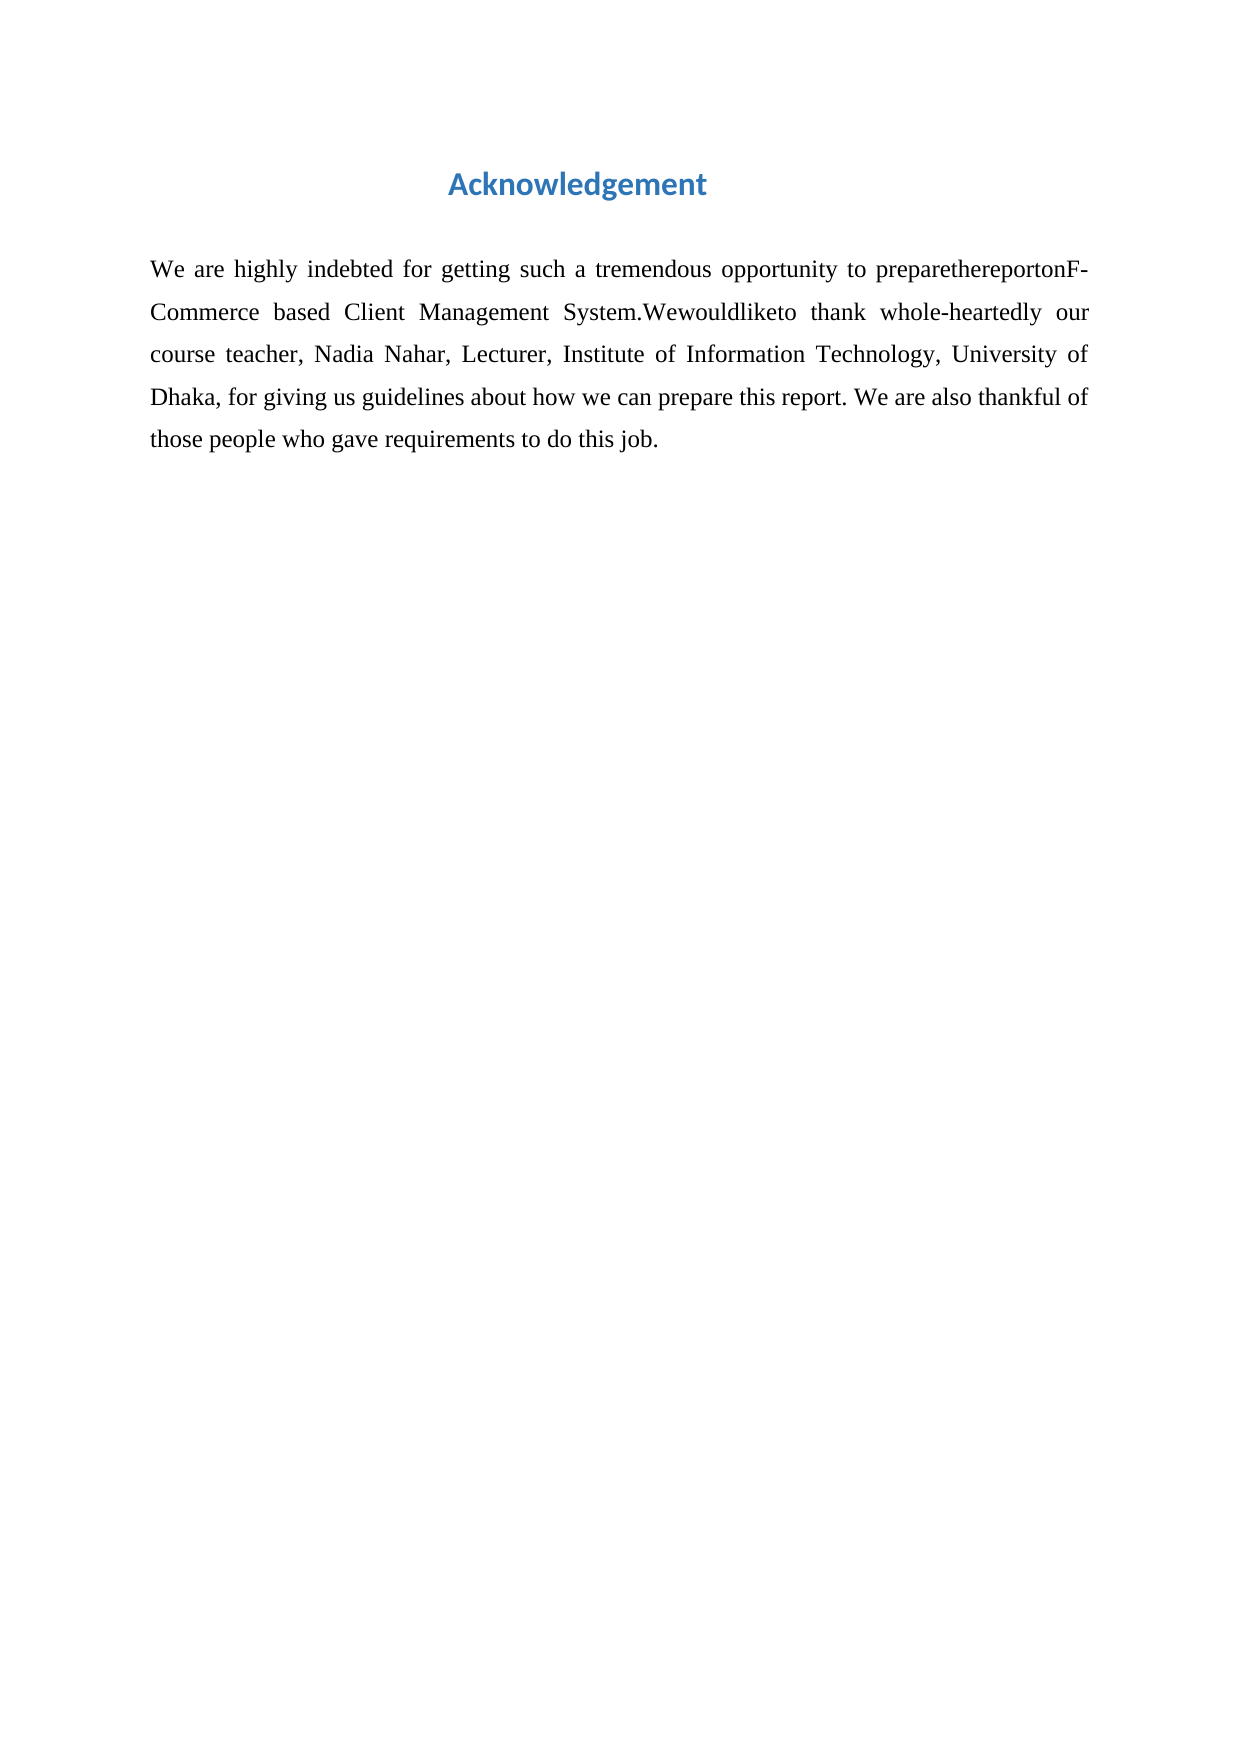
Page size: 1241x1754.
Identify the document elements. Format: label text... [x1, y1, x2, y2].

text We are highly indebted for getting such a tremendous opportunity to preparethereportonF-Commerce based Client Management System.Wewouldliketo thank whole-heartedly our course teacher, Nadia Nahar, Lecturer, Institute of Information Technology, University of Dhaka, for giving us guidelines about how we can prepare this report. We are also thankful of those people who gave requirements to do this job. [150, 254, 1089, 453]
text Acknowledgement [448, 163, 1090, 204]
